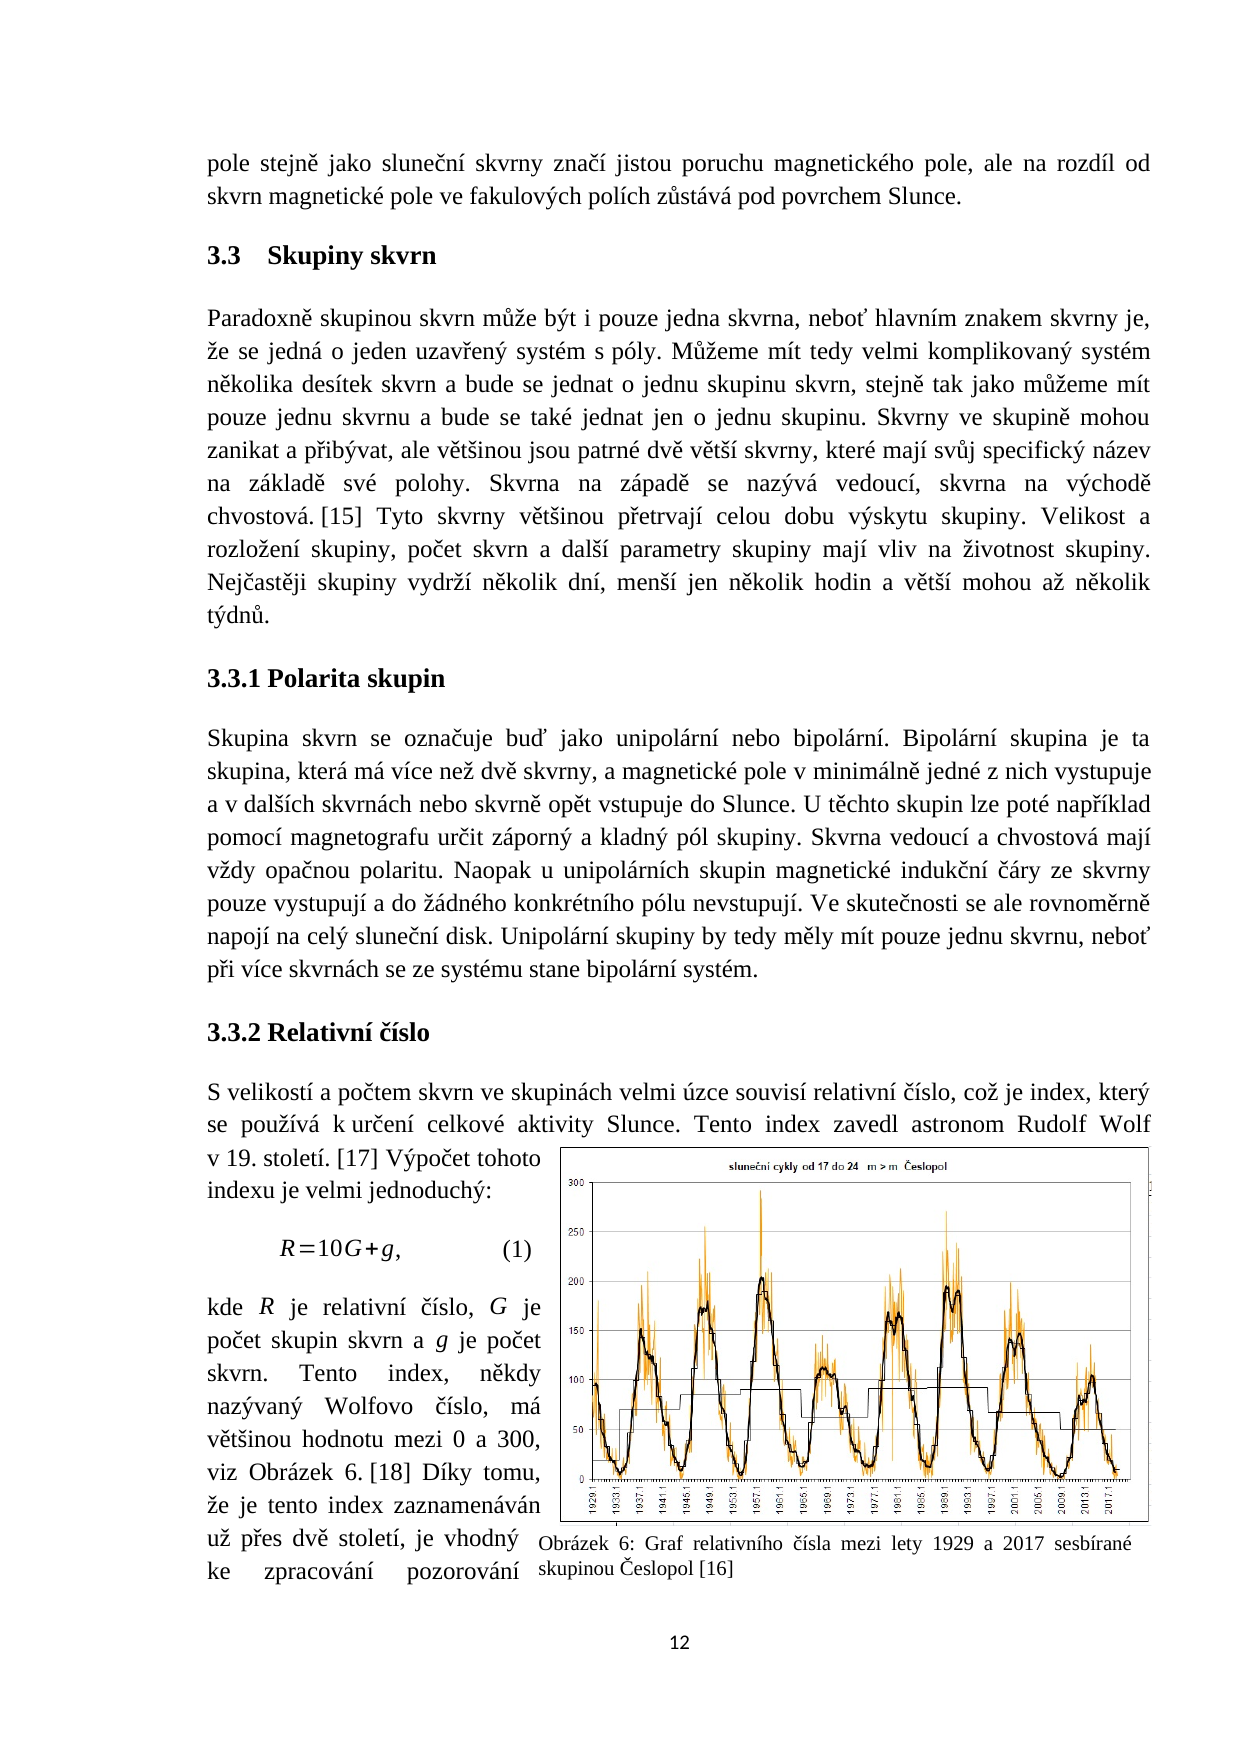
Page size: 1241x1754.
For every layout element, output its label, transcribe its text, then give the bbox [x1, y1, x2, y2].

picture [559, 1146, 1152, 1526]
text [207, 1292, 1152, 1584]
text S velikostí a počtem skvrn ve skupinách velmi úzce souvisí relativní číslo, což je index, který se používá k určení celkové aktivity Slunce. Tento index zavedl astronom Rudolf Wolf v 19. století. [17] Výpočet tohoto indexu je velmi jednoduchý: [207, 1077, 1152, 1204]
subtitle Relativní číslo [207, 1016, 1152, 1047]
subtitle Skupiny skvrn [207, 239, 1152, 270]
text , (1) [207, 1234, 559, 1262]
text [207, 148, 1152, 209]
subtitle Polarita skupin [207, 663, 1152, 694]
text Skupina skvrn se označuje buď jako unipolární nebo bipolární. Bipolární skupina je ta skupina, která má více než dvě skvrny, a magnetické pole v minimálně jedné z nich vystupuje a v dalších skvrnách nebo skvrně opět vstupuje do Slunce. U těchto skupin lze poté například pomocí magnetografu určit záporný a kladný pól skupiny. Skvrna vedoucí a chvostová mají vždy opačnou polaritu. Naopak u unipolárních skupin magnetické indukční čáry ze skvrny pouze vystupují a do žádného konkrétního pólu nevstupují. Ve skutečnosti se ale rovnoměrně napojí na celý sluneční disk. Unipolární skupiny by tedy měly mít pouze jednu skvrnu, neboť při více skvrnách se ze systému stane bipolární systém. [207, 723, 1152, 983]
text Paradoxně skupinou skvrn může být i pouze jedna skvrna, neboť hlavním znakem skvrny je, že se jedná o jeden uzavřený systém s póly. Můžeme mít tedy velmi komplikovaný systém několika desítek skvrn a bude se jednat o jednu skupinu skvrn, stejně tak jako můžeme mít pouze jednu skvrnu a bude se také jednat jen o jednu skupinu. Skvrny ve skupině mohou zanikat a přibývat, ale většinou jsou patrné dvě větší skvrny, které mají svůj specifický název na základě své polohy. Skvrna na západě se nazývá vedoucí, skvrna na východě chvostová. [15] Tyto skvrny většinou přetrvají celou dobu výskytu skupiny. Velikost a rozložení skupiny, počet skvrn a další parametry skupiny mají vliv na životnost skupiny. Nejčastěji skupiny vydrží několik dní, menší jen několik hodin a větší mohou až několik týdnů. [207, 303, 1152, 629]
